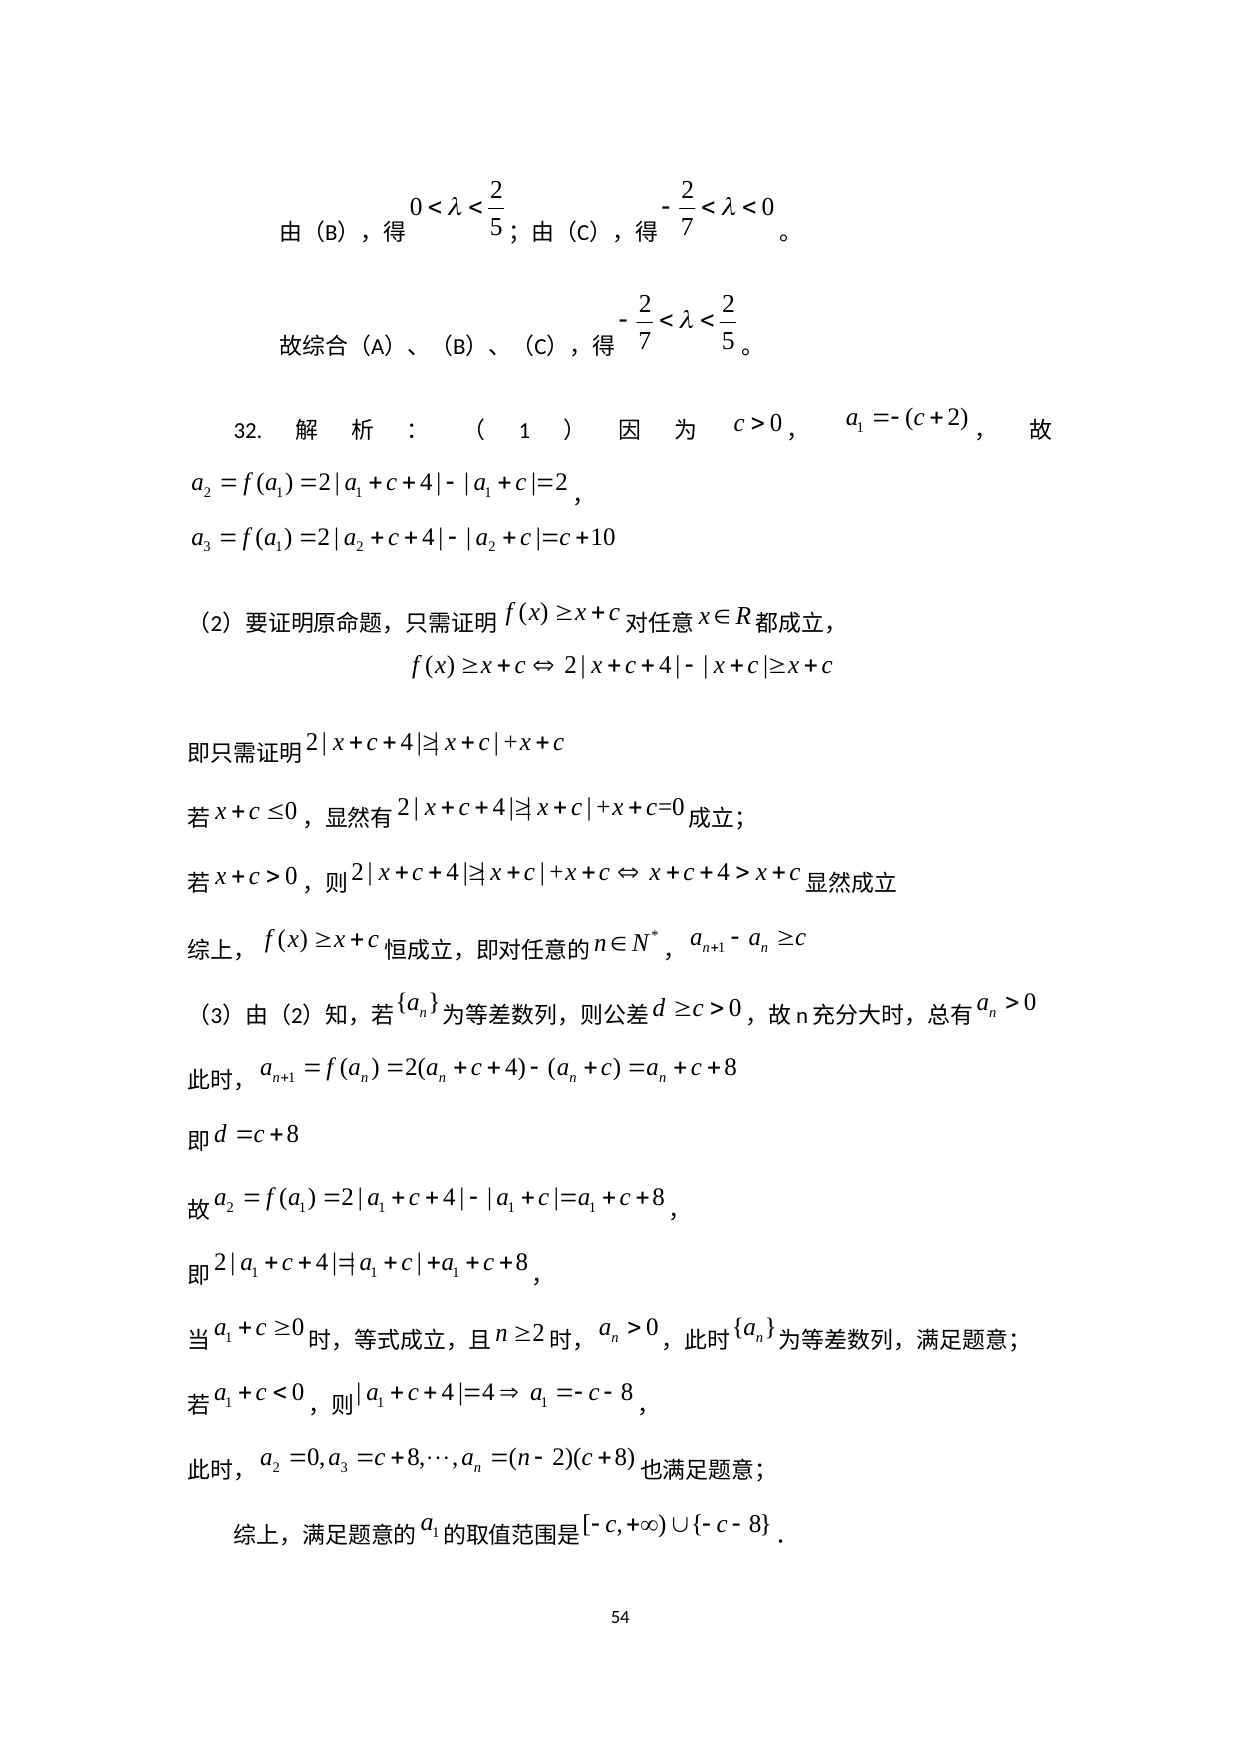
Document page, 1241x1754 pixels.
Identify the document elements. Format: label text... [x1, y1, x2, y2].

text 若，则显然成立 [187, 845, 1053, 910]
text 故， [187, 1170, 1053, 1235]
text 综上，恒成立，即对任意的， [187, 910, 1053, 975]
text 即 [187, 1105, 1053, 1170]
text 由（B），得；由（C），得。 [187, 162, 1053, 259]
text 当时，等式成立，且时，，此时为等差数列，满足题意； [187, 1300, 1053, 1365]
text 此时， [187, 1040, 1053, 1105]
text （2）要证明原命题，只需证明对任意都成立， [187, 585, 1053, 650]
text 即， [187, 1235, 1053, 1300]
text 即只需证明 [187, 715, 1053, 780]
text 若，显然有成立； [187, 780, 1053, 845]
text 若，则， [187, 1365, 1053, 1430]
text 32.解析：（1）因为，，故， [187, 390, 1053, 520]
text 综上，满足题意的的取值范围是． [187, 1495, 1053, 1560]
text 此时，也满足题意； [187, 1430, 1053, 1495]
text 故综合（A）、（B）、（C），得。 [187, 276, 1053, 373]
text （3）由（2）知，若为等差数列，则公差，故n充分大时，总有 [187, 975, 1053, 1040]
